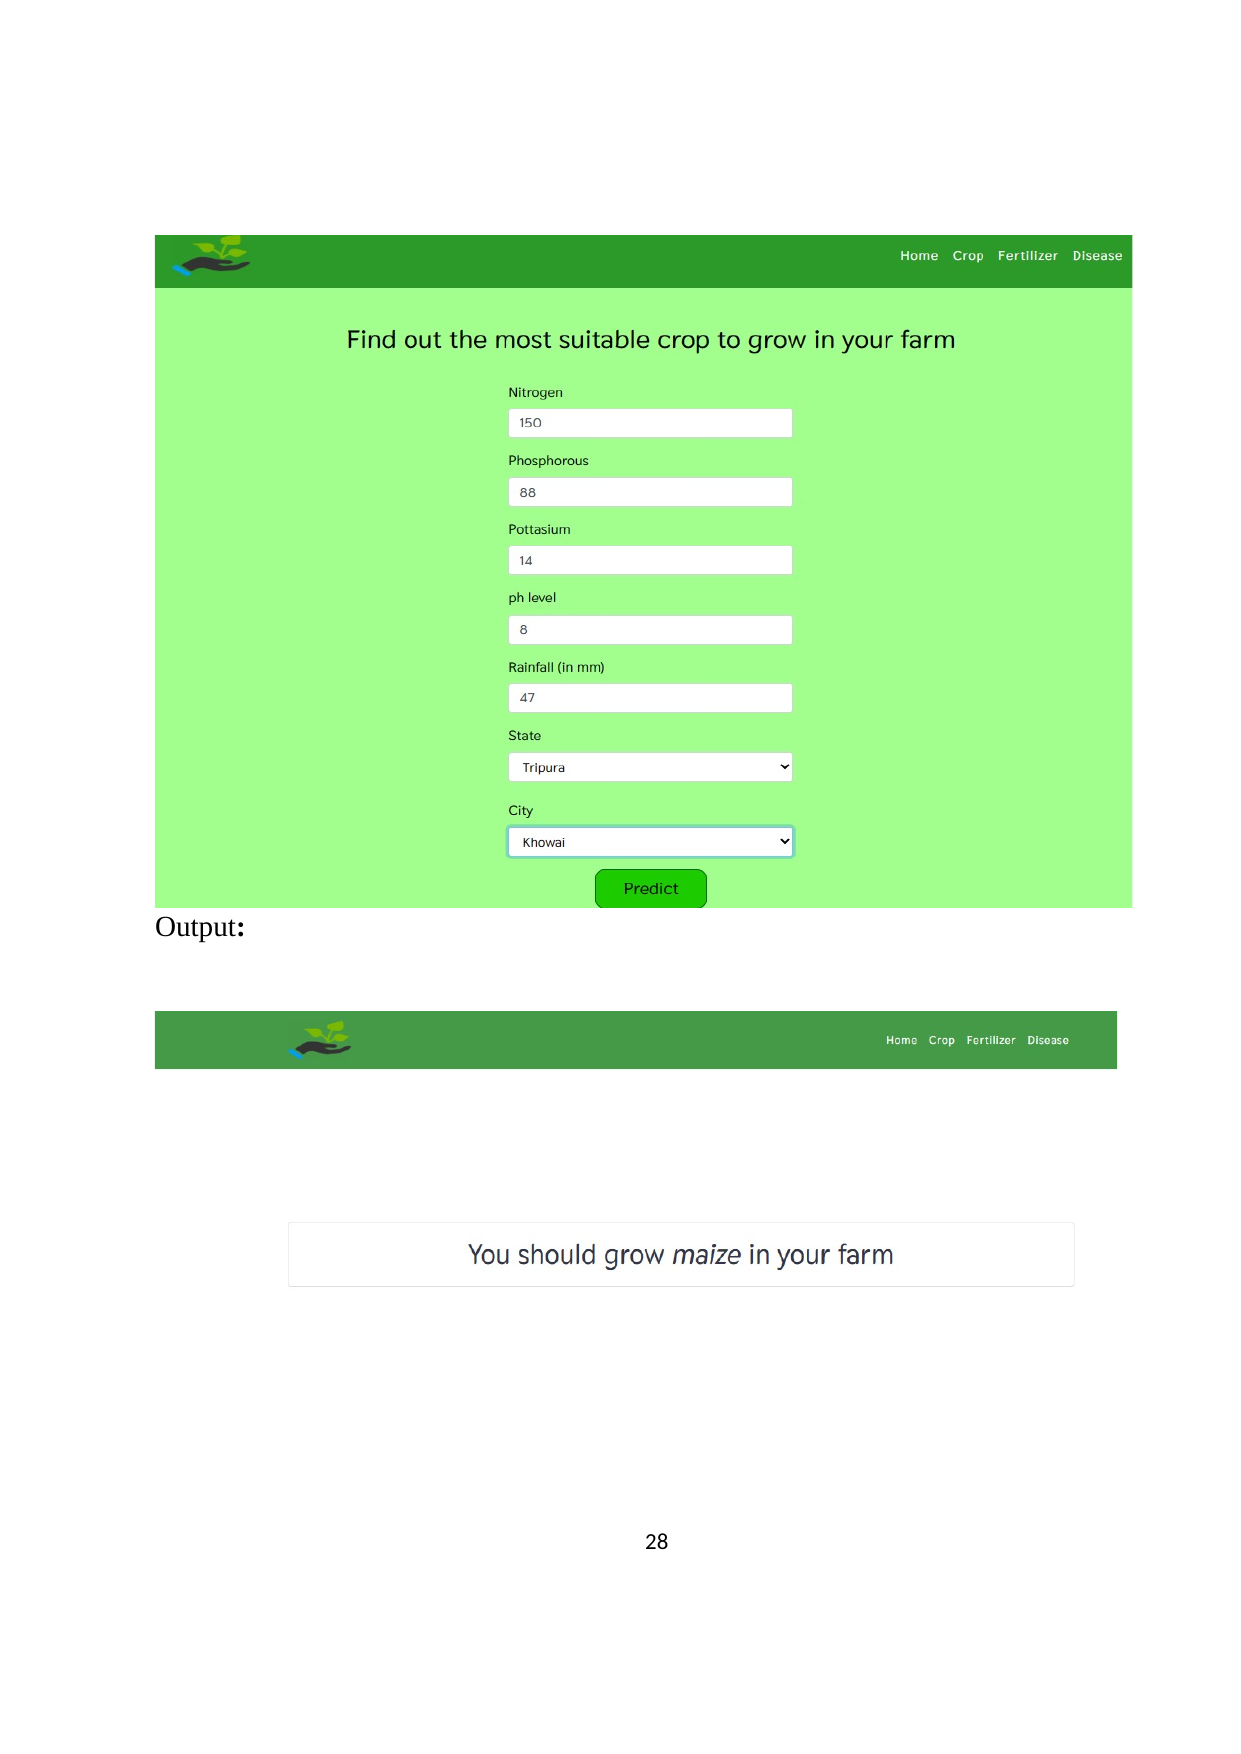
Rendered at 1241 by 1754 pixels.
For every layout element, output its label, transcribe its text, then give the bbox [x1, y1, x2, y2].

picture [154, 235, 1133, 908]
text Output: [155, 909, 1099, 943]
picture [154, 1011, 1118, 1438]
